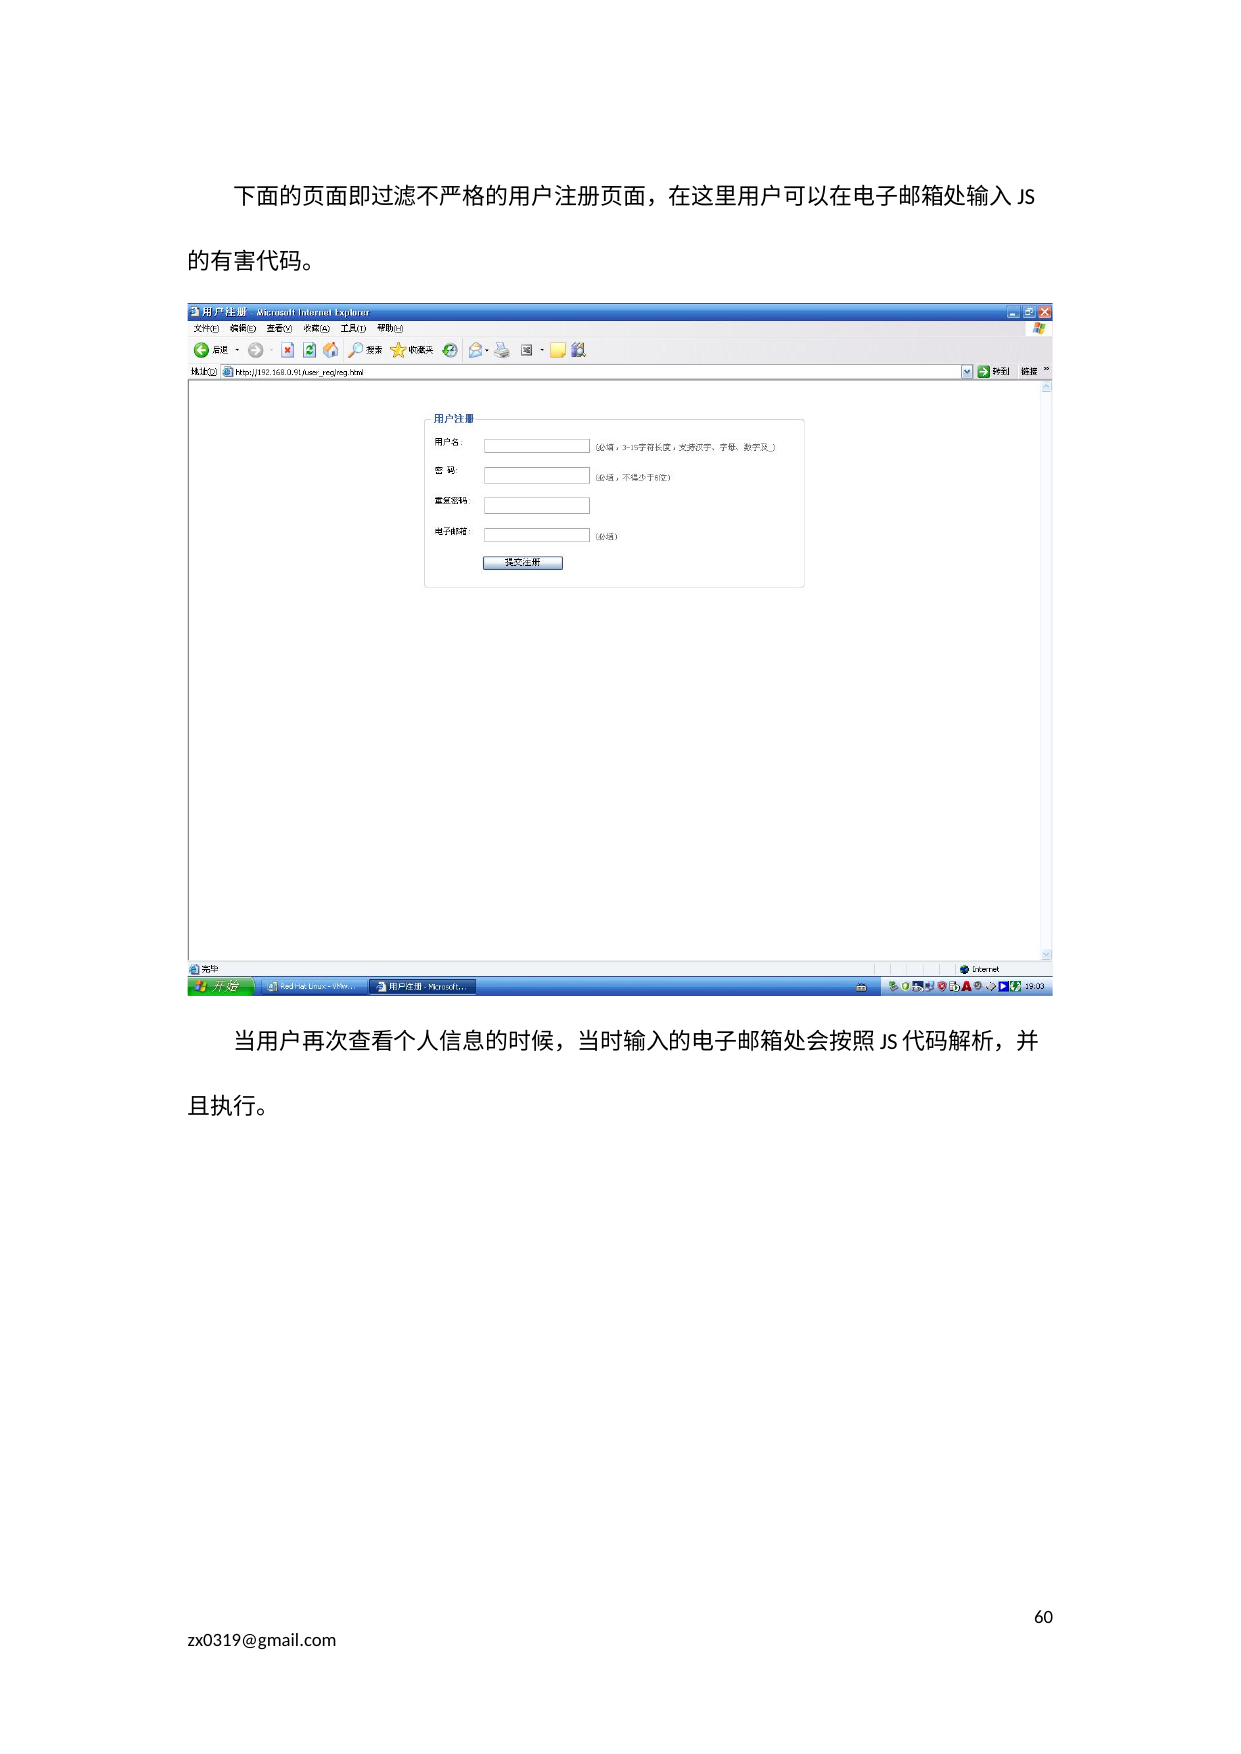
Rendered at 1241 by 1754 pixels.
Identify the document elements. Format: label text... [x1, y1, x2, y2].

picture [187, 303, 1053, 996]
text 当用户再次查看个人信息的时候，当时输入的电子邮箱处会按照JS代码解析，并且执行。 [187, 1007, 1053, 1137]
text 下面的页面即过滤不严格的用户注册页面，在这里用户可以在电子邮箱处输入JS的有害代码。 [187, 162, 1053, 292]
